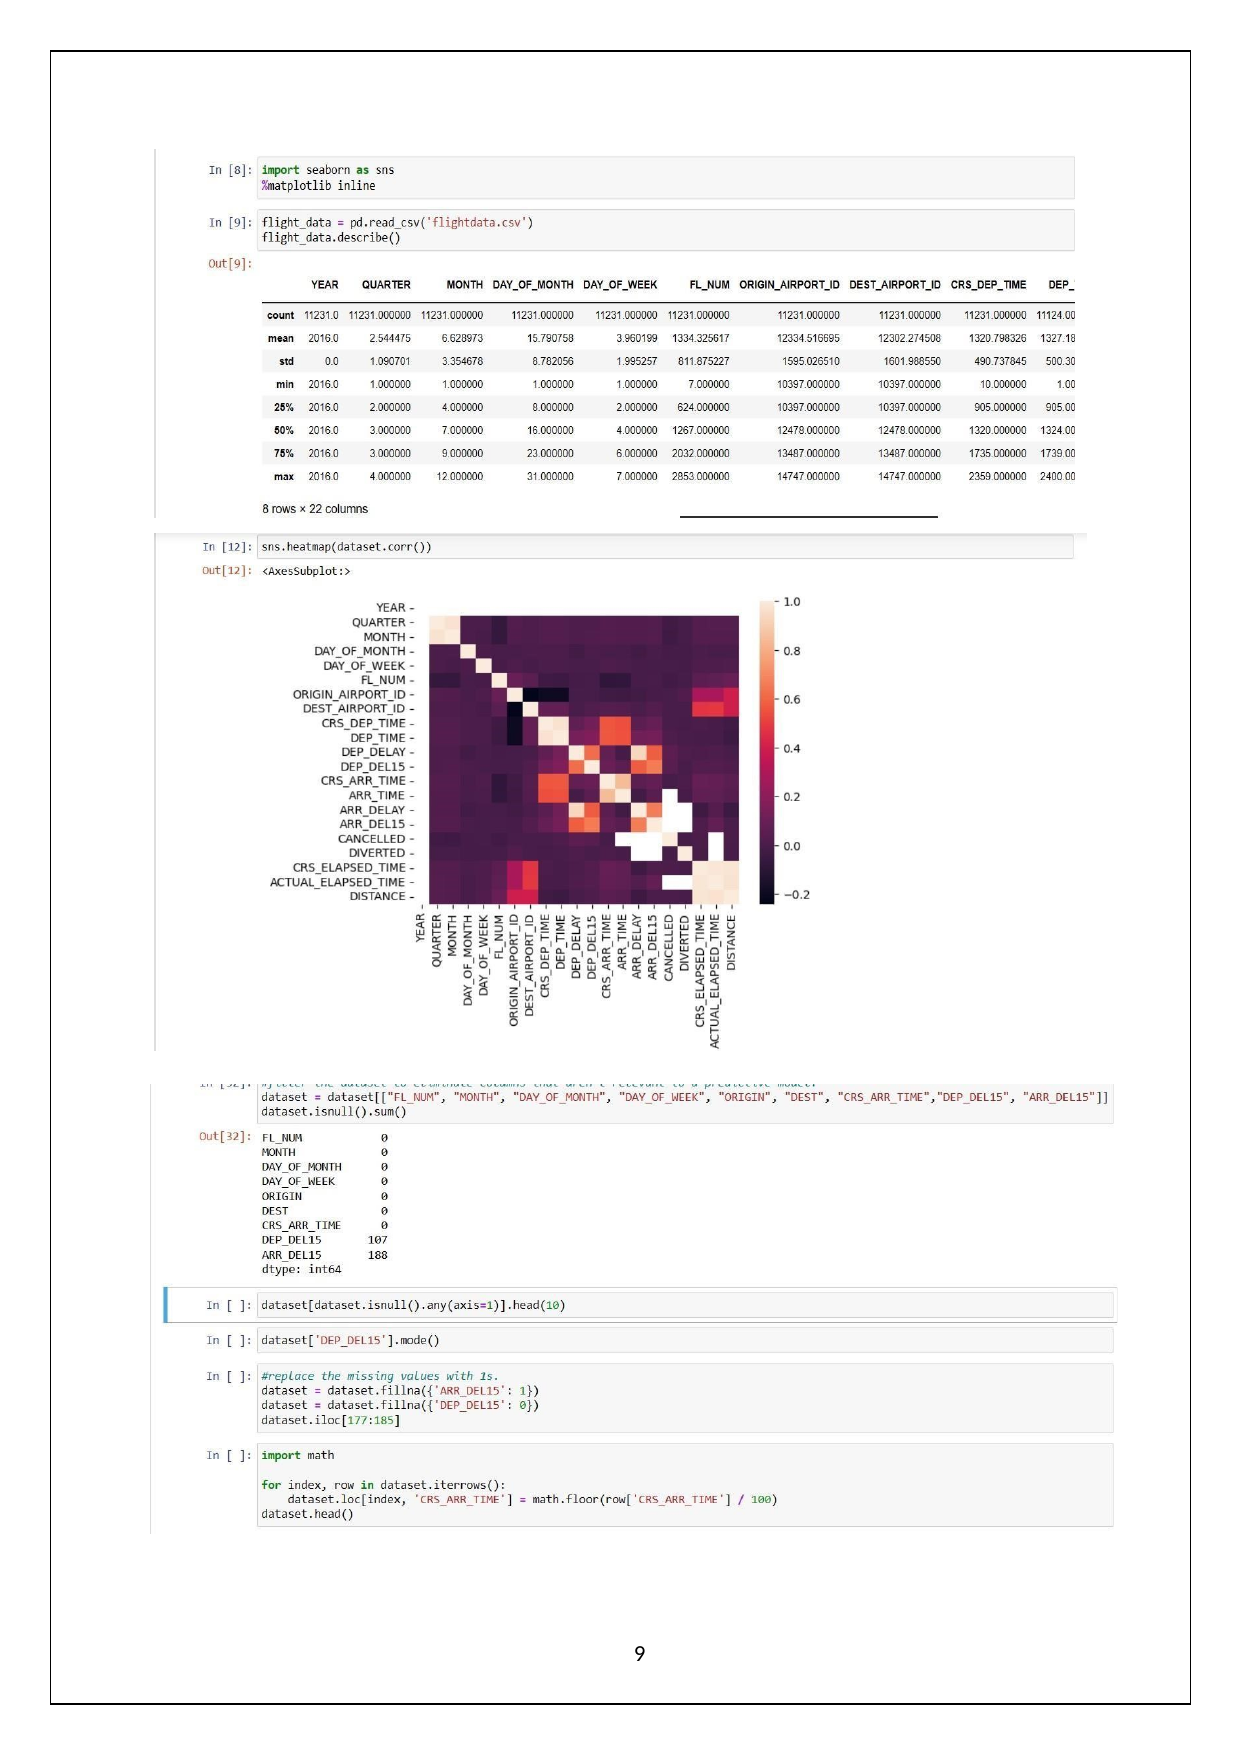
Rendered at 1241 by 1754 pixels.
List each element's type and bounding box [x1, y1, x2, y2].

picture [154, 533, 1087, 1051]
picture [154, 149, 1082, 530]
picture [150, 1084, 1118, 1534]
